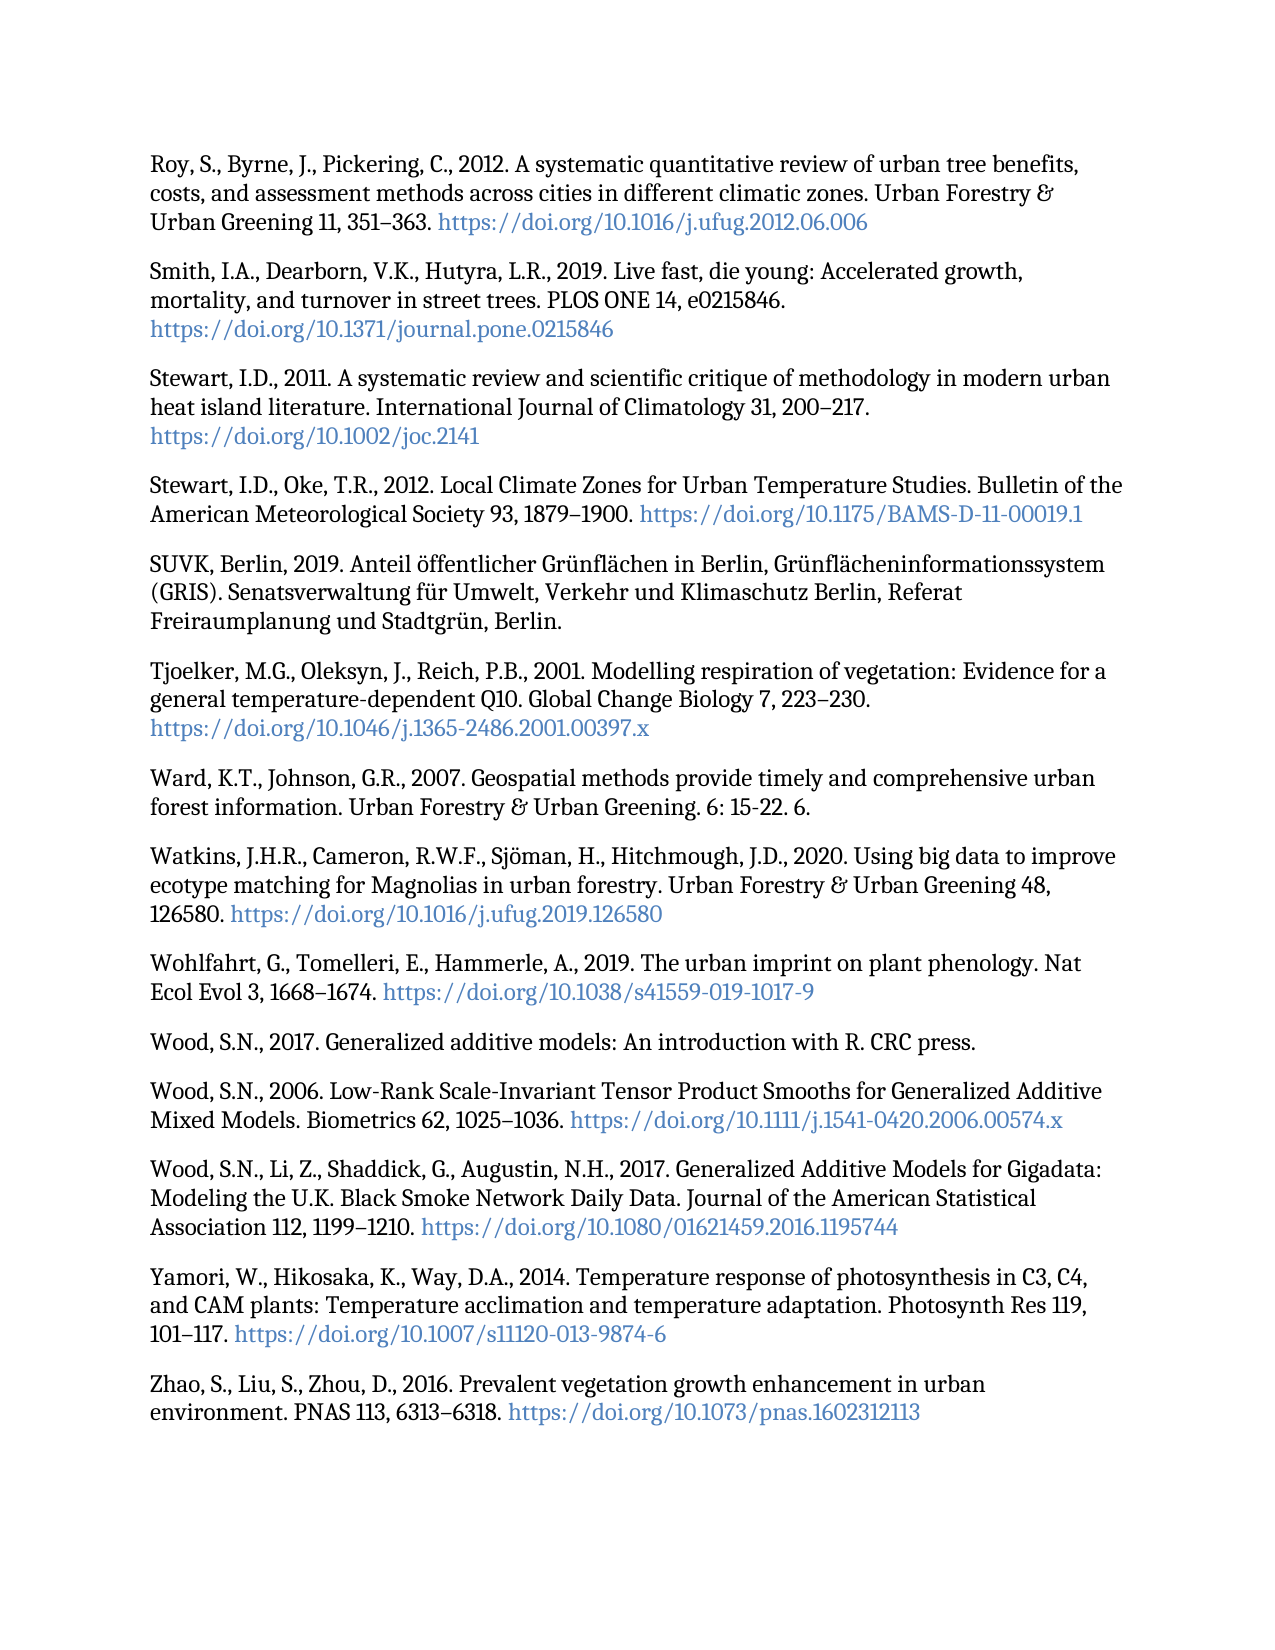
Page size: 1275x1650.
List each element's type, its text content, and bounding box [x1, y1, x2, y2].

text Ward, K.T., Johnson, G.R., 2007. Geospatial methods provide timely and comprehensive urban forest information. Urban Forestry & Urban Greening. 6: 15-22. 6. [150, 764, 1125, 821]
text Wohlfahrt, G., Tomelleri, E., Hammerle, A., 2019. The urban imprint on plant phenology. Nat Ecol Evol 3, 1668–1674. https://doi.org/10.1038/s41559-019-1017-9 [150, 949, 1125, 1007]
text Watkins, J.H.R., Cameron, R.W.F., Sjöman, H., Hitchmough, J.D., 2020. Using big data to improve ecotype matching for Magnolias in urban forestry. Urban Forestry & Urban Greening 48, 126580. https://doi.org/10.1016/j.ufug.2019.126580 [150, 842, 1125, 928]
text SUVK, Berlin, 2019. Anteil öffentlicher Grünflächen in Berlin, Grünflächeninformationssystem (GRIS). Senatsverwaltung für Umwelt, Verkehr und Klimaschutz Berlin, Referat Freiraumplanung und Stadtgrün, Berlin. [150, 549, 1125, 636]
text Stewart, I.D., 2011. A systematic review and scientific critique of methodology in modern urban heat island literature. International Journal of Climatology 31, 200–217. https://doi.org/10.1002/joc.2141 [150, 364, 1125, 450]
text Wood, S.N., 2006. Low-Rank Scale-Invariant Tensor Product Smooths for Generalized Additive Mixed Models. Biometrics 62, 1025–1036. https://doi.org/10.1111/j.1541-0420.2006.00574.x [150, 1077, 1125, 1134]
text Yamori, W., Hikosaka, K., Way, D.A., 2014. Temperature response of photosynthesis in C3, C4, and CAM plants: Temperature acclimation and temperature adaptation. Photosynth Res 119, 101–117. https://doi.org/10.1007/s11120-013-9874-6 [150, 1262, 1125, 1349]
text Wood, S.N., Li, Z., Shaddick, G., Augustin, N.H., 2017. Generalized Additive Models for Gigadata: Modeling the U.K. Black Smoke Network Daily Data. Journal of the American Statistical Association 112, 1199–1210. https://doi.org/10.1080/01621459.2016.1195744 [150, 1155, 1125, 1242]
text Stewart, I.D., Oke, T.R., 2012. Local Climate Zones for Urban Temperature Studies. Bulletin of the American Meteorological Society 93, 1879–1900. https://doi.org/10.1175/BAMS-D-11-00019.1 [150, 471, 1125, 529]
text Zhao, S., Liu, S., Zhou, D., 2016. Prevalent vegetation growth enhancement in urban environment. PNAS 113, 6313–6318. https://doi.org/10.1073/pnas.1602312113 [150, 1369, 1125, 1427]
text Wood, S.N., 2017. Generalized additive models: An introduction with R. CRC press. [150, 1027, 1125, 1056]
text Smith, I.A., Dearborn, V.K., Hutyra, L.R., 2019. Live fast, die young: Accelerated growth, mortality, and turnover in street trees. PLOS ONE 14, e0215846. https://doi.org/10.1371/journal.pone.0215846 [150, 257, 1125, 343]
text Roy, S., Byrne, J., Pickering, C., 2012. A systematic quantitative review of urban tree benefits, costs, and assessment methods across cities in different climatic zones. Urban Forestry & Urban Greening 11, 351–363. https://doi.org/10.1016/j.ufug.2012.06.006 [150, 150, 1125, 236]
text Tjoelker, M.G., Oleksyn, J., Reich, P.B., 2001. Modelling respiration of vegetation: Evidence for a general temperature-dependent Q10. Global Change Biology 7, 223–230. https://doi.org/10.1046/j.1365-2486.2001.00397.x [150, 657, 1125, 743]
